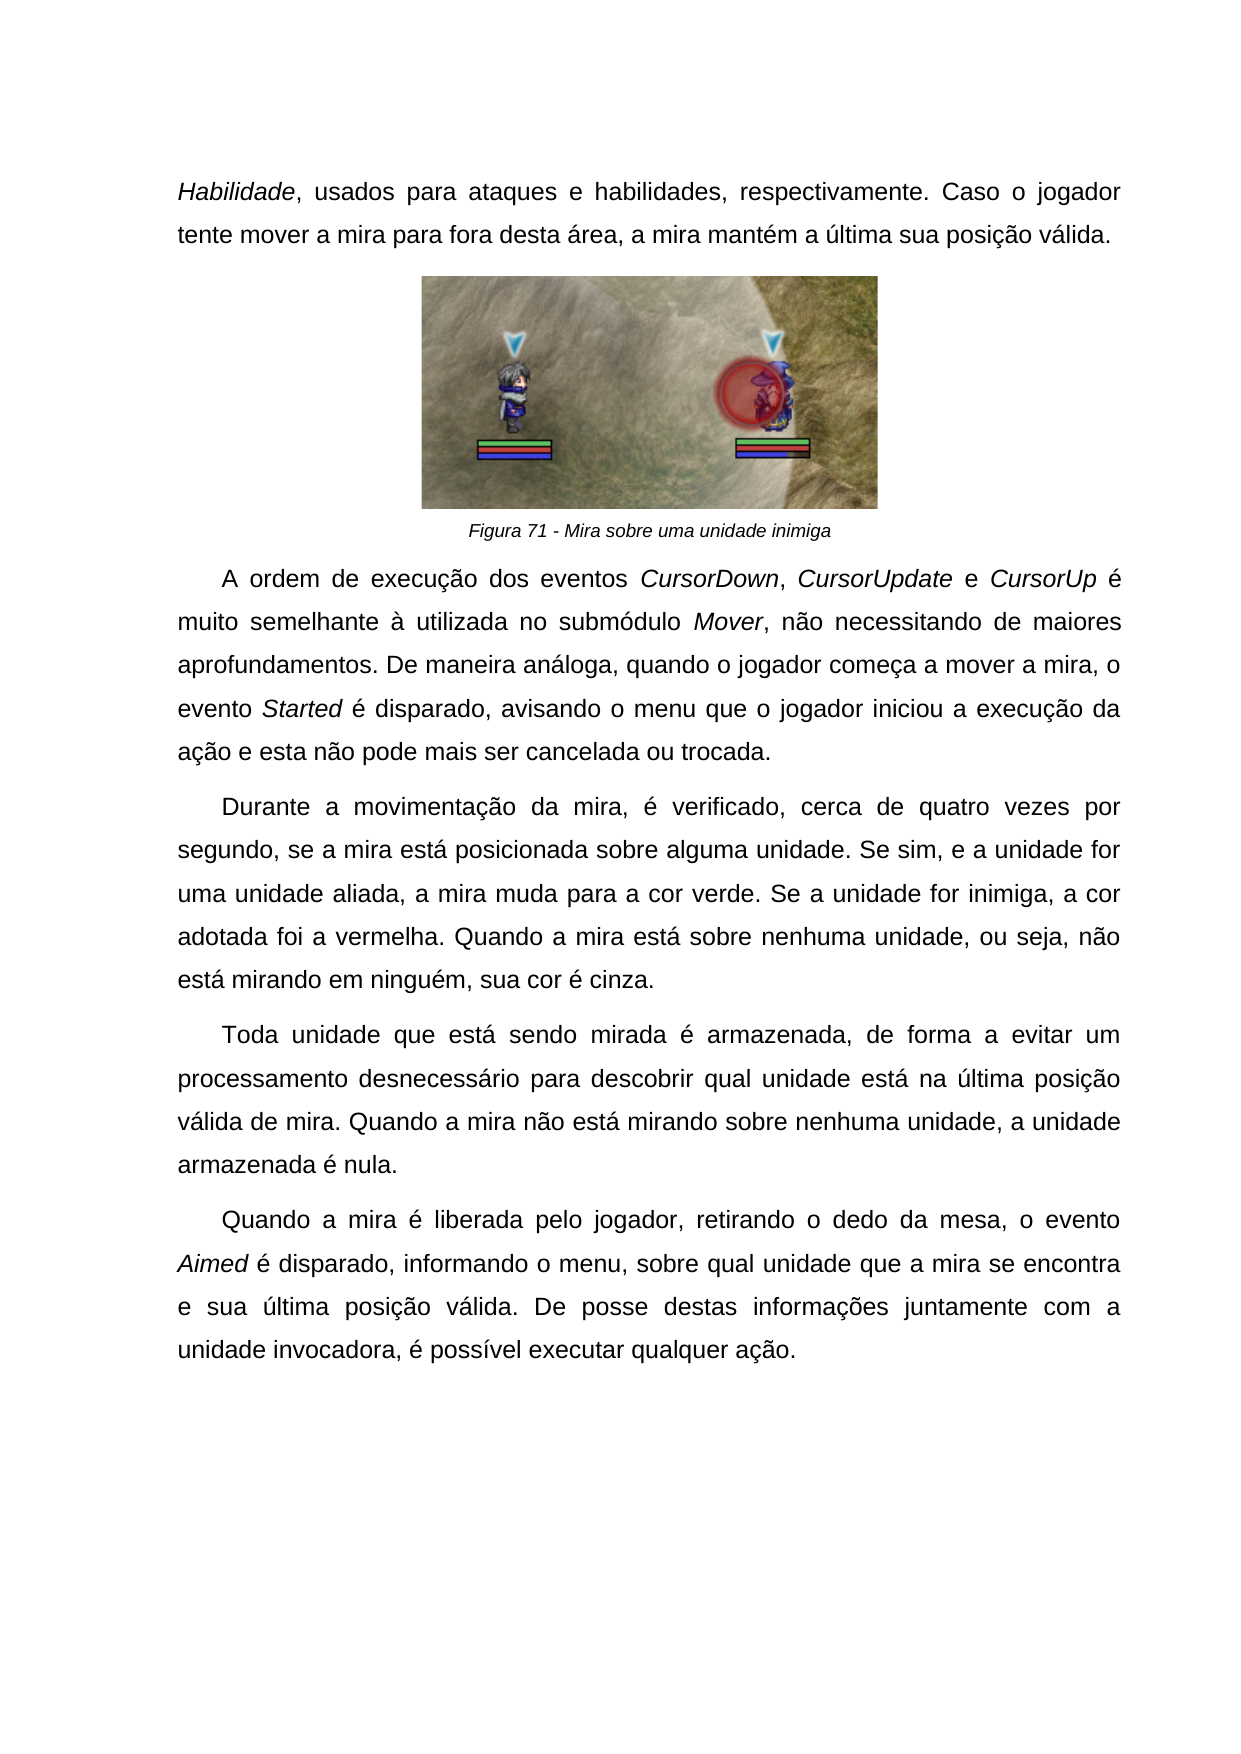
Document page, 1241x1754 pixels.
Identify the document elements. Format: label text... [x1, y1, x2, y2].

text Durante a movimentação da mira, é verificado, cerca de quatro vezes por segundo, se a mira está posicionada sobre alguma unidade. Se sim, e a unidade for uma unidade aliada, a mira muda para a cor verde. Se a unidade for inimiga, a cor adotada foi a vermelha. Quando a mira está sobre nenhuma unidade, ou seja, não está mirando em ninguém, sua cor é cinza. [177, 792, 1122, 994]
text Toda unidade que está sendo mirada é armazenada, de forma a evitar um processamento desnecessário para descobrir qual unidade está na última posição válida de mira. Quando a mira não está mirando sobre nenhuma unidade, a unidade armazenada é nula. [177, 1021, 1122, 1179]
picture [421, 276, 878, 509]
text Quando a mira é liberada pelo jogador, retirando o dedo da mesa, o evento Aimed é disparado, informando o menu, sobre qual unidade que a mira se encontra e sua última posição válida. De posse destas informações juntamente com a unidade invocadora, é possível executar qualquer ação. [177, 1206, 1122, 1364]
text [177, 177, 1122, 249]
text A ordem de execução dos eventos CursorDown, CursorUpdate e CursorUp é muito semelhante à utilizada no submódulo Mover, não necessitando de maiores aprofundamentos. De maneira análoga, quando o jogador começa a mover a mira, o evento Started é disparado, avisando o menu que o jogador iniciou a execução da ação e esta não pode mais ser cancelada ou trocada. [177, 564, 1122, 766]
